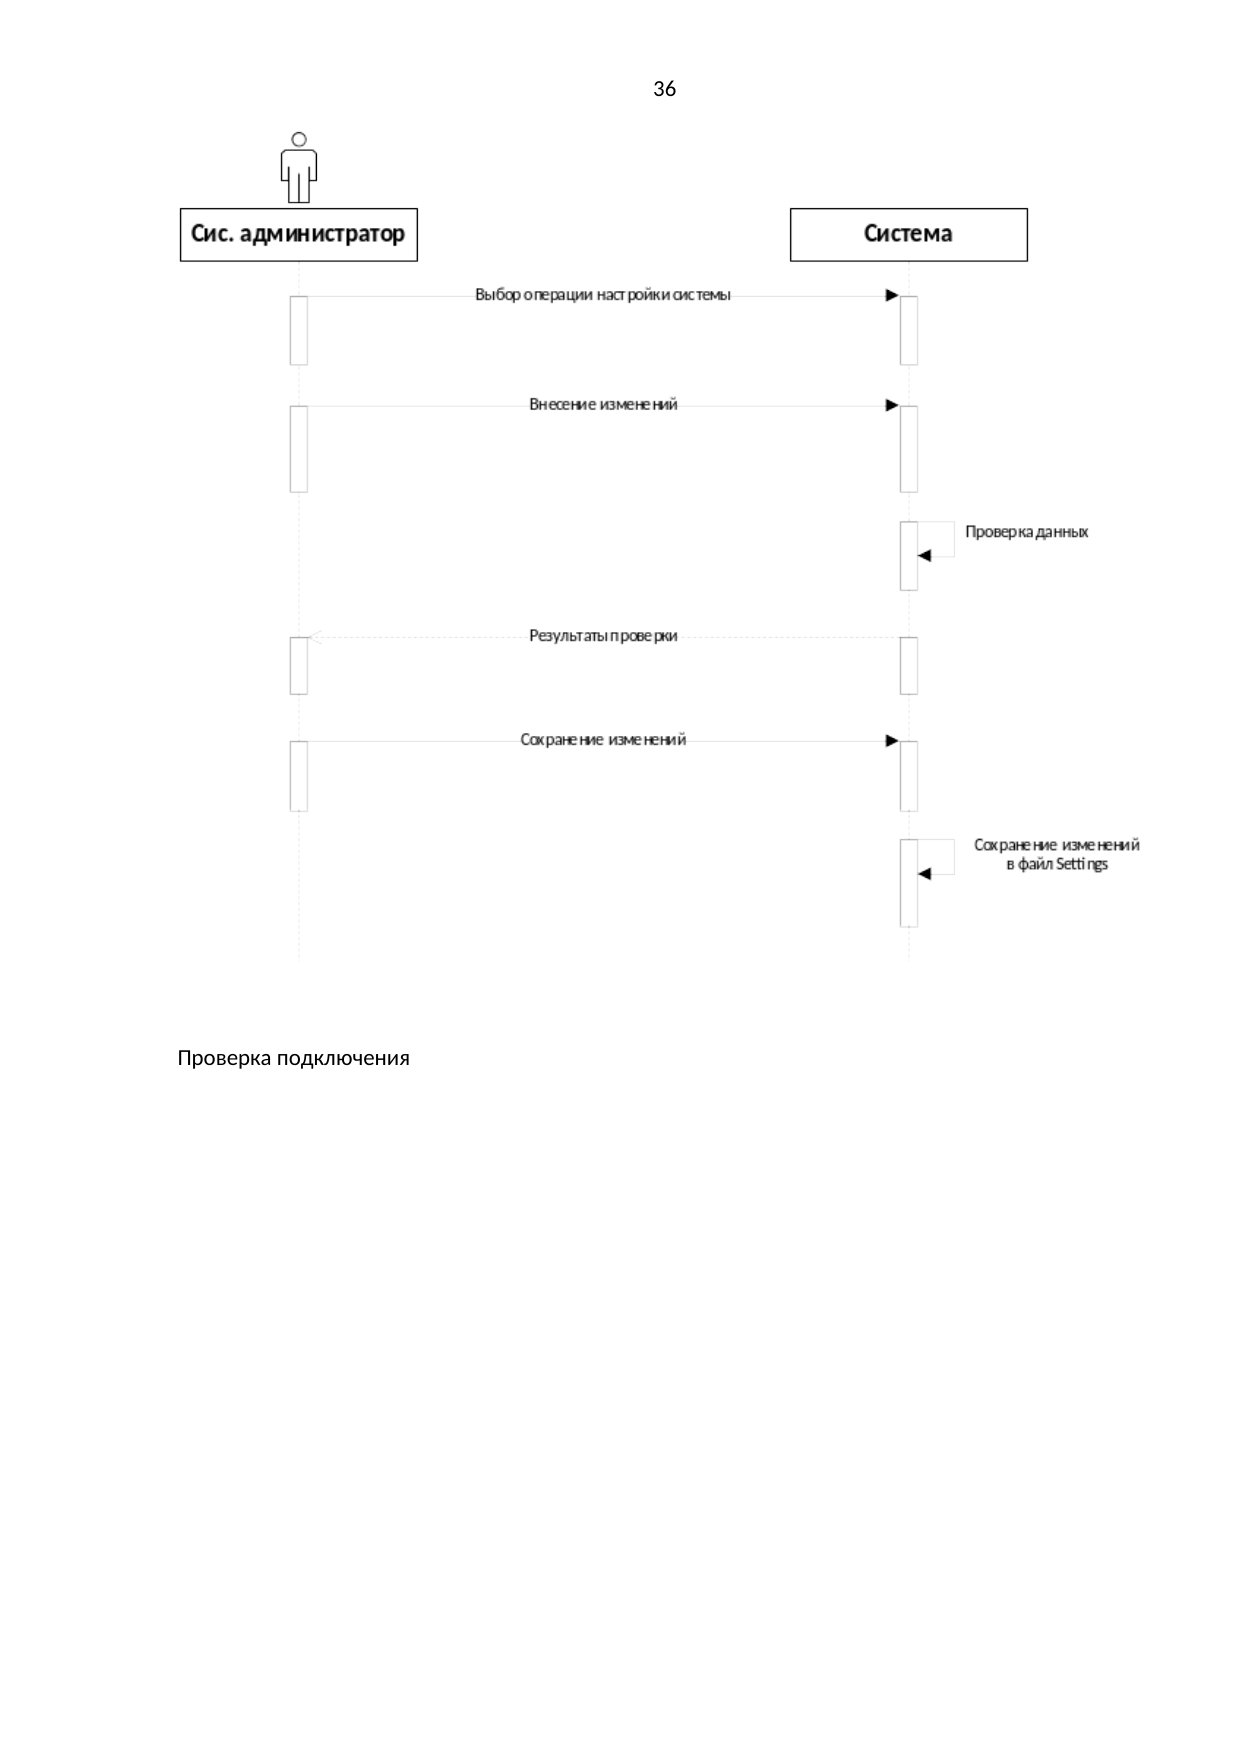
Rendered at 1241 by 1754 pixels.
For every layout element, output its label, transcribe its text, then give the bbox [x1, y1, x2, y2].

text Проверка подключения [177, 1043, 1152, 1071]
